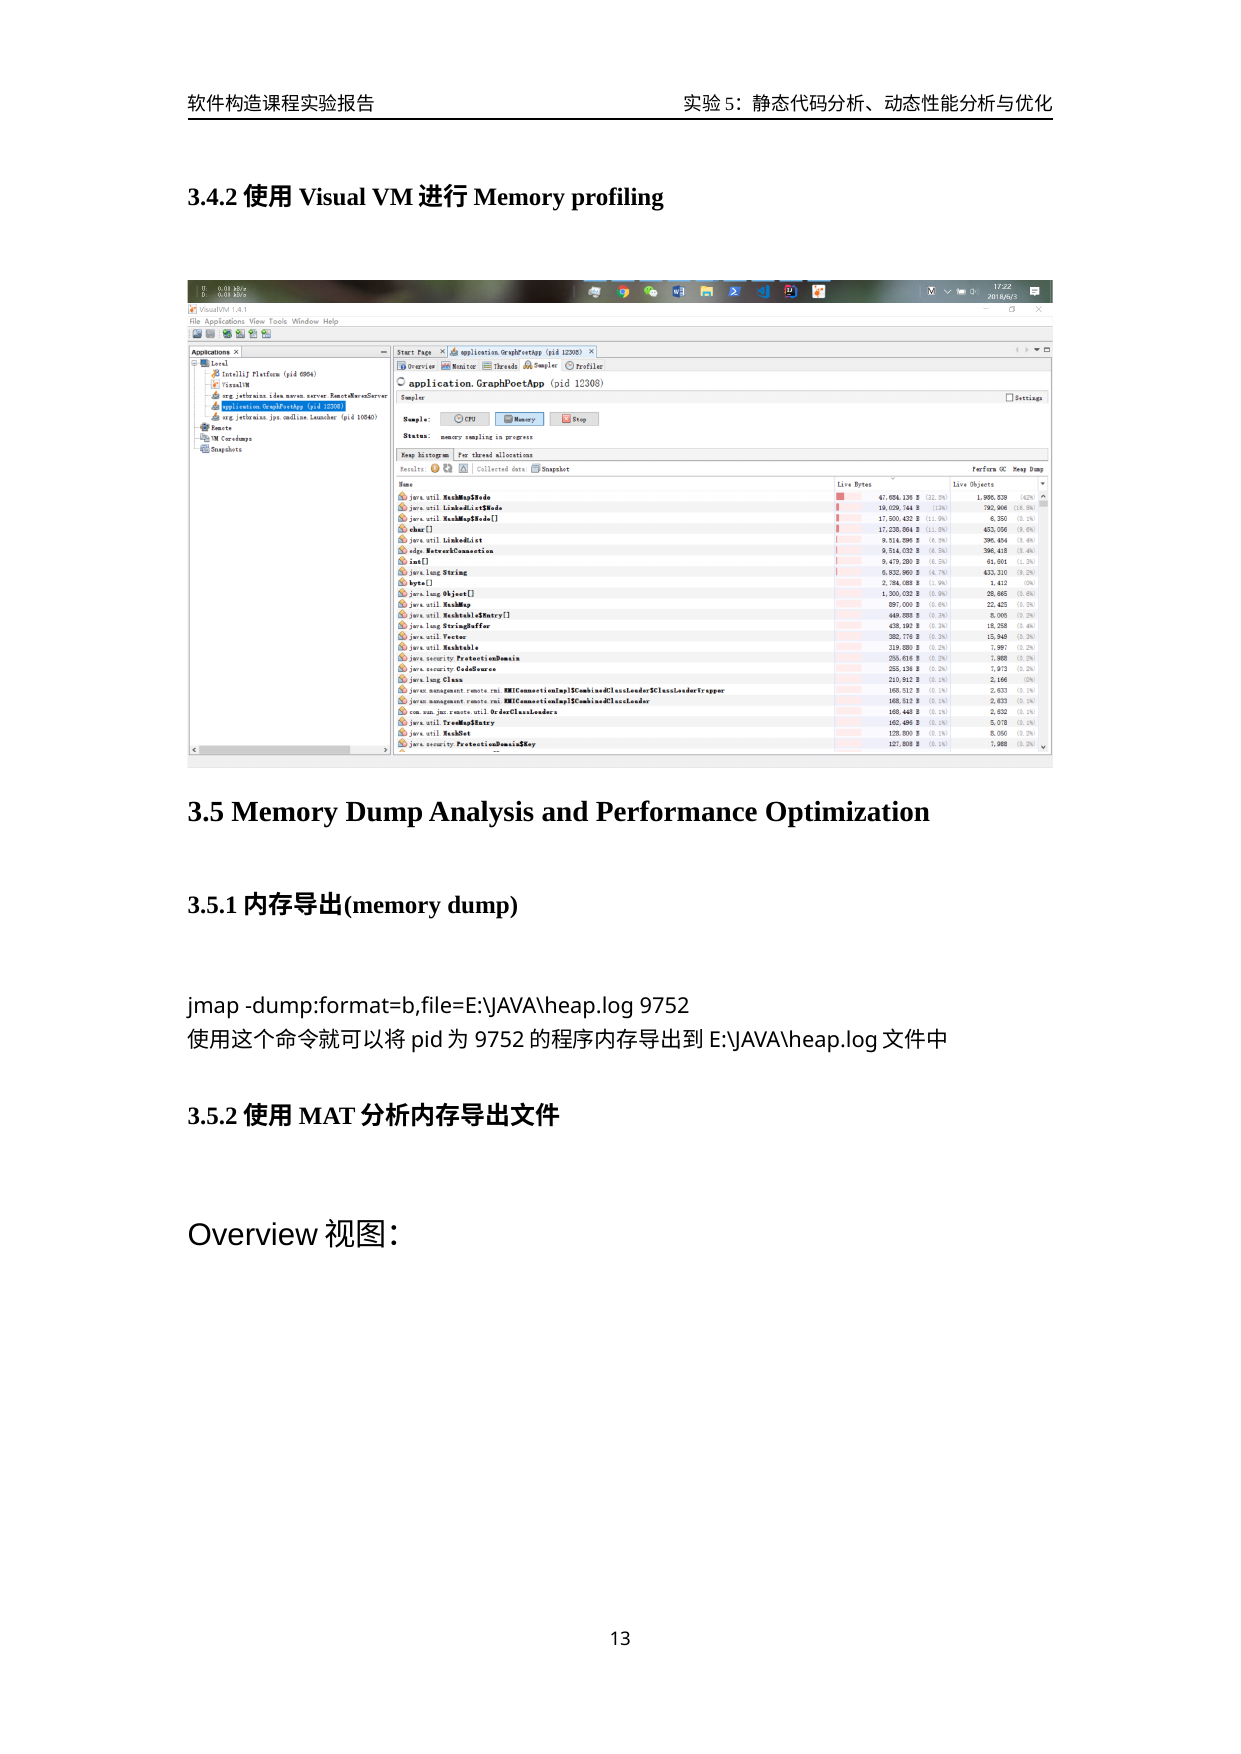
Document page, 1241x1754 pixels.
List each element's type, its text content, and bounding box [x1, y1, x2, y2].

text jmap -dump:format=b,file=E:\JAVA\heap.log 9752 [187, 989, 1053, 1022]
subtitle Memory Dump Analysis and Performance Optimization [187, 778, 1053, 843]
subtitle 内存导出(memory dump) [187, 871, 1053, 936]
subtitle 使用Visual VM进行Memory profiling [187, 162, 1053, 227]
subtitle 使用MAT分析内存导出文件 [187, 1081, 1053, 1146]
text Overview视图： [187, 1200, 1053, 1265]
picture [187, 280, 1053, 768]
text 使用这个命令就可以将pid为 9752的程序内存导出到 E:\JAVA\heap.log文件中 [187, 1022, 1053, 1054]
